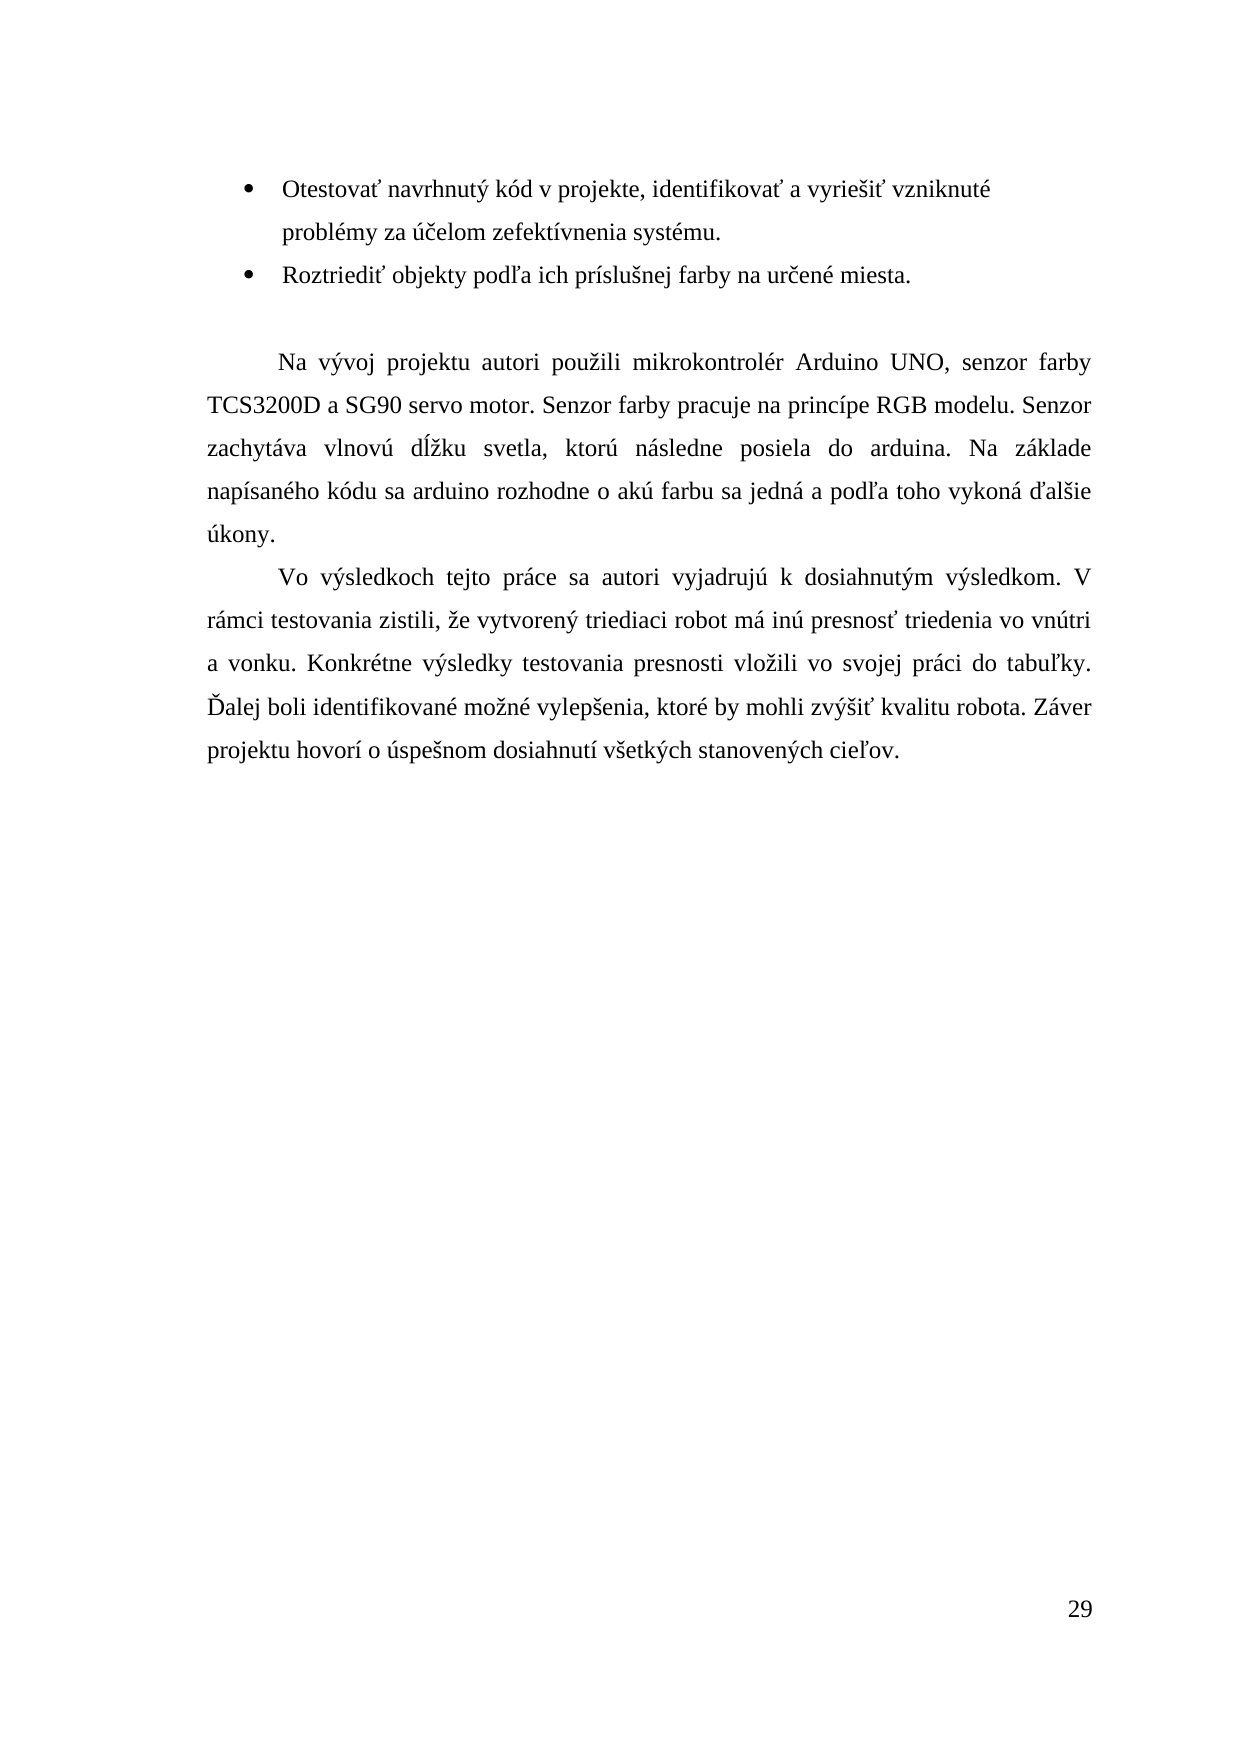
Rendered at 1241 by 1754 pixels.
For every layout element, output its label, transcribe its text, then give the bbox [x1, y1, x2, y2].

list Roztriediť objekty podľa ich príslušnej farby na určené miesta. [244, 260, 1092, 289]
text Na vývoj projektu autori použili mikrokontrolér Arduino UNO, senzor farby TCS3200D a SG90 servo motor. Senzor farby pracuje na princípe RGB modelu. Senzor zachytáva vlnovú dĺžku svetla, ktorú následne posiela do arduina. Na základe napísaného kódu sa arduino rozhodne o akú farbu sa jedná a podľa toho vykoná ďalšie úkony. [207, 347, 1092, 548]
list Otestovať navrhnutý kód v projekte, identifikovať a vyriešiť vzniknuté problémy za účelom zefektívnenia systému. [244, 174, 1092, 246]
text Vo výsledkoch tejto práce sa autori vyjadrujú k dosiahnutým výsledkom. V rámci testovania zistili, že vytvorený triediaci robot má inú presnosť triedenia vo vnútri a vonku. Konkrétne výsledky testovania presnosti vložili vo svojej práci do tabuľky. Ďalej boli identifikované možné vylepšenia, ktoré by mohli zvýšiť kvalitu robota. Záver projektu hovorí o úspešnom dosiahnutí všetkých stanovených cieľov. [207, 562, 1092, 763]
